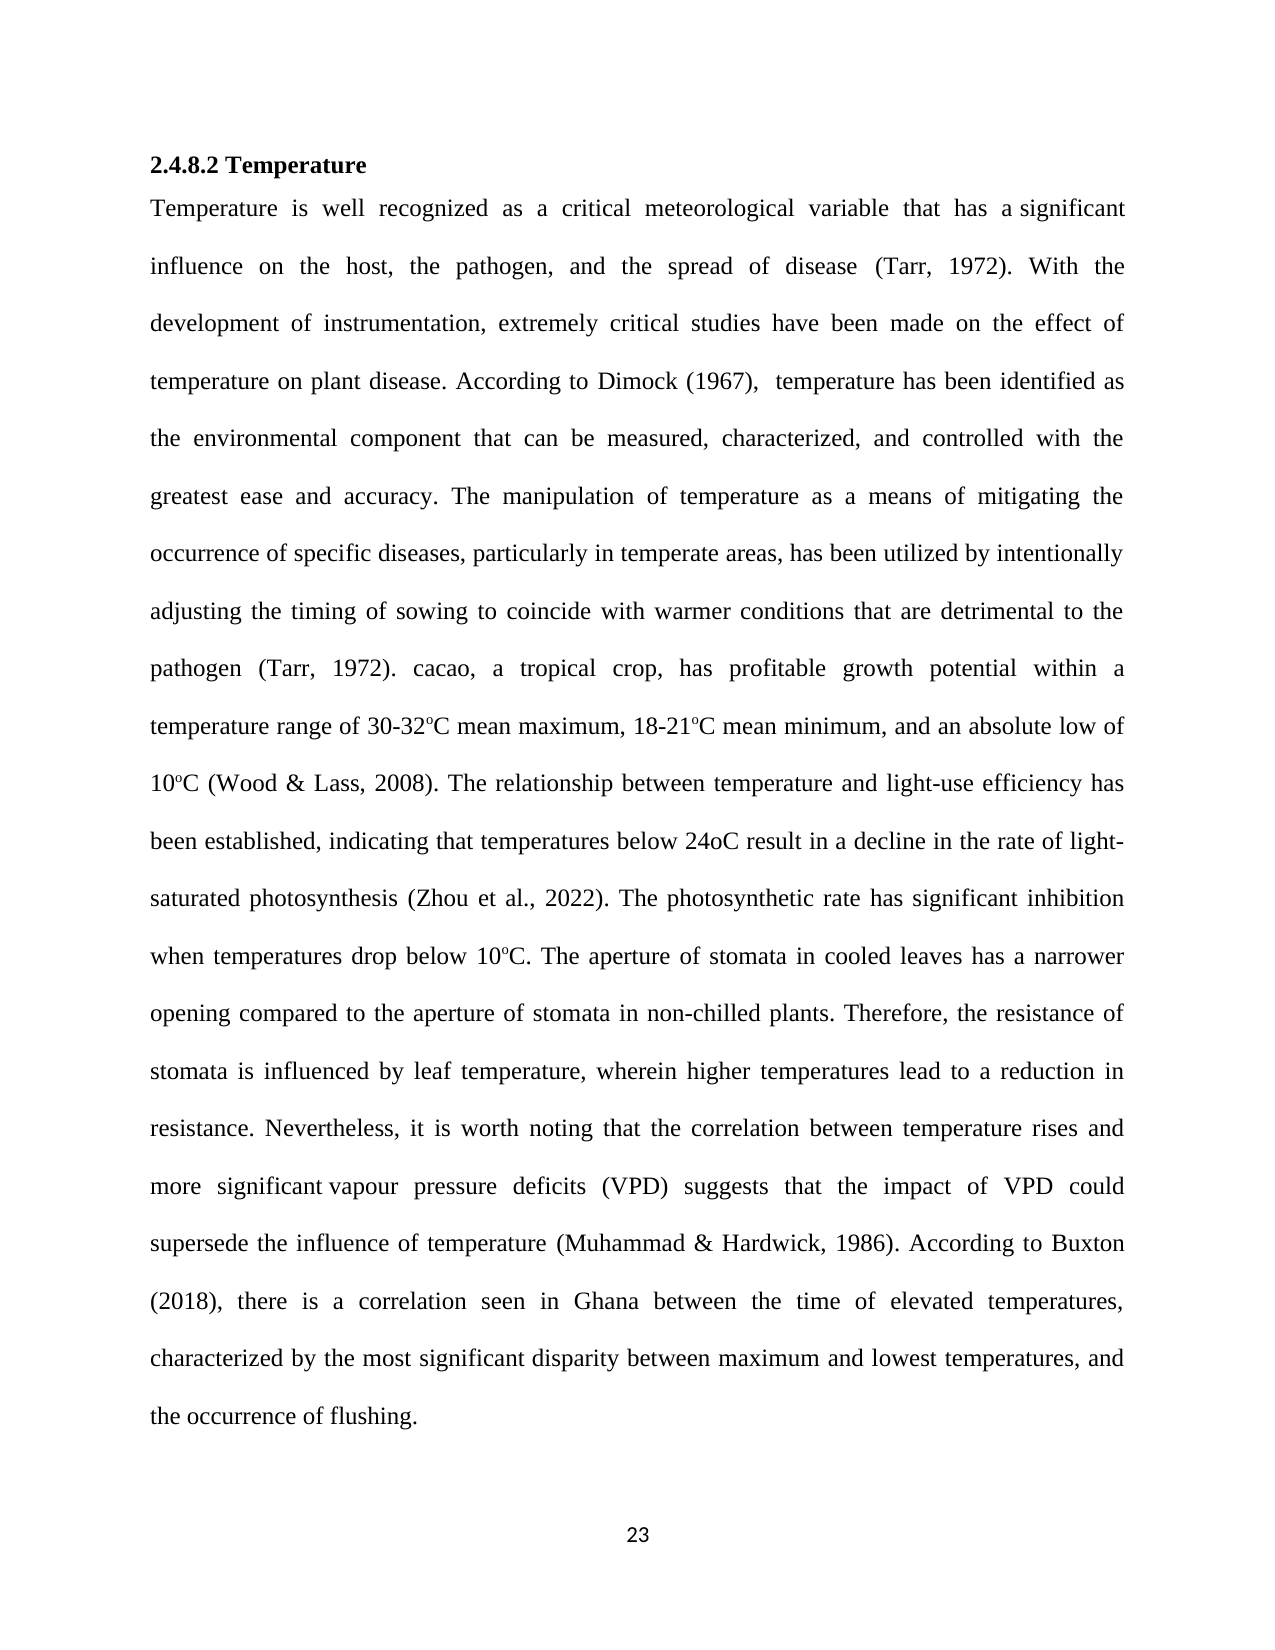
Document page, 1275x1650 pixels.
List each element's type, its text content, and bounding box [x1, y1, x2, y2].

subtitle 2.4.8.2 Temperature [150, 150, 1125, 179]
text Temperature is well recognized as a critical meteorological variable that has a significant influence on the host, the pathogen, and the spread of disease (Tarr, 1972). With the development of instrumentation, extremely critical studies have been made on the effect of temperature on plant disease. According to Dimock (1967), temperature has been identified as the environmental component that can be measured, characterized, and controlled with the greatest ease and accuracy. The manipulation of temperature as a means of mitigating the occurrence of specific diseases, particularly in temperate areas, has been utilized by intentionally adjusting the timing of sowing to coincide with warmer conditions that are detrimental to the pathogen (Tarr, 1972). cacao, a tropical crop, has profitable growth potential within a temperature range of 30-32oC mean maximum, 18-21oC mean minimum, and an absolute low of 10oC (Wood & Lass, 2008). The relationship between temperature and light-use efficiency has been established, indicating that temperatures below 24oC result in a decline in the rate of light-saturated photosynthesis (Zhou et al., 2022). The photosynthetic rate has significant inhibition when temperatures drop below 10oC. The aperture of stomata in cooled leaves has a narrower opening compared to the aperture of stomata in non-chilled plants. Therefore, the resistance of stomata is influenced by leaf temperature, wherein higher temperatures lead to a reduction in resistance. Nevertheless, it is worth noting that the correlation between temperature rises and more significant vapour pressure deficits (VPD) suggests that the impact of VPD could supersede the influence of temperature (Muhammad & Hardwick, 1986). According to Buxton (2018), there is a correlation seen in Ghana between the time of elevated temperatures, characterized by the most significant disparity between maximum and lowest temperatures, and the occurrence of flushing. [150, 193, 1125, 1430]
